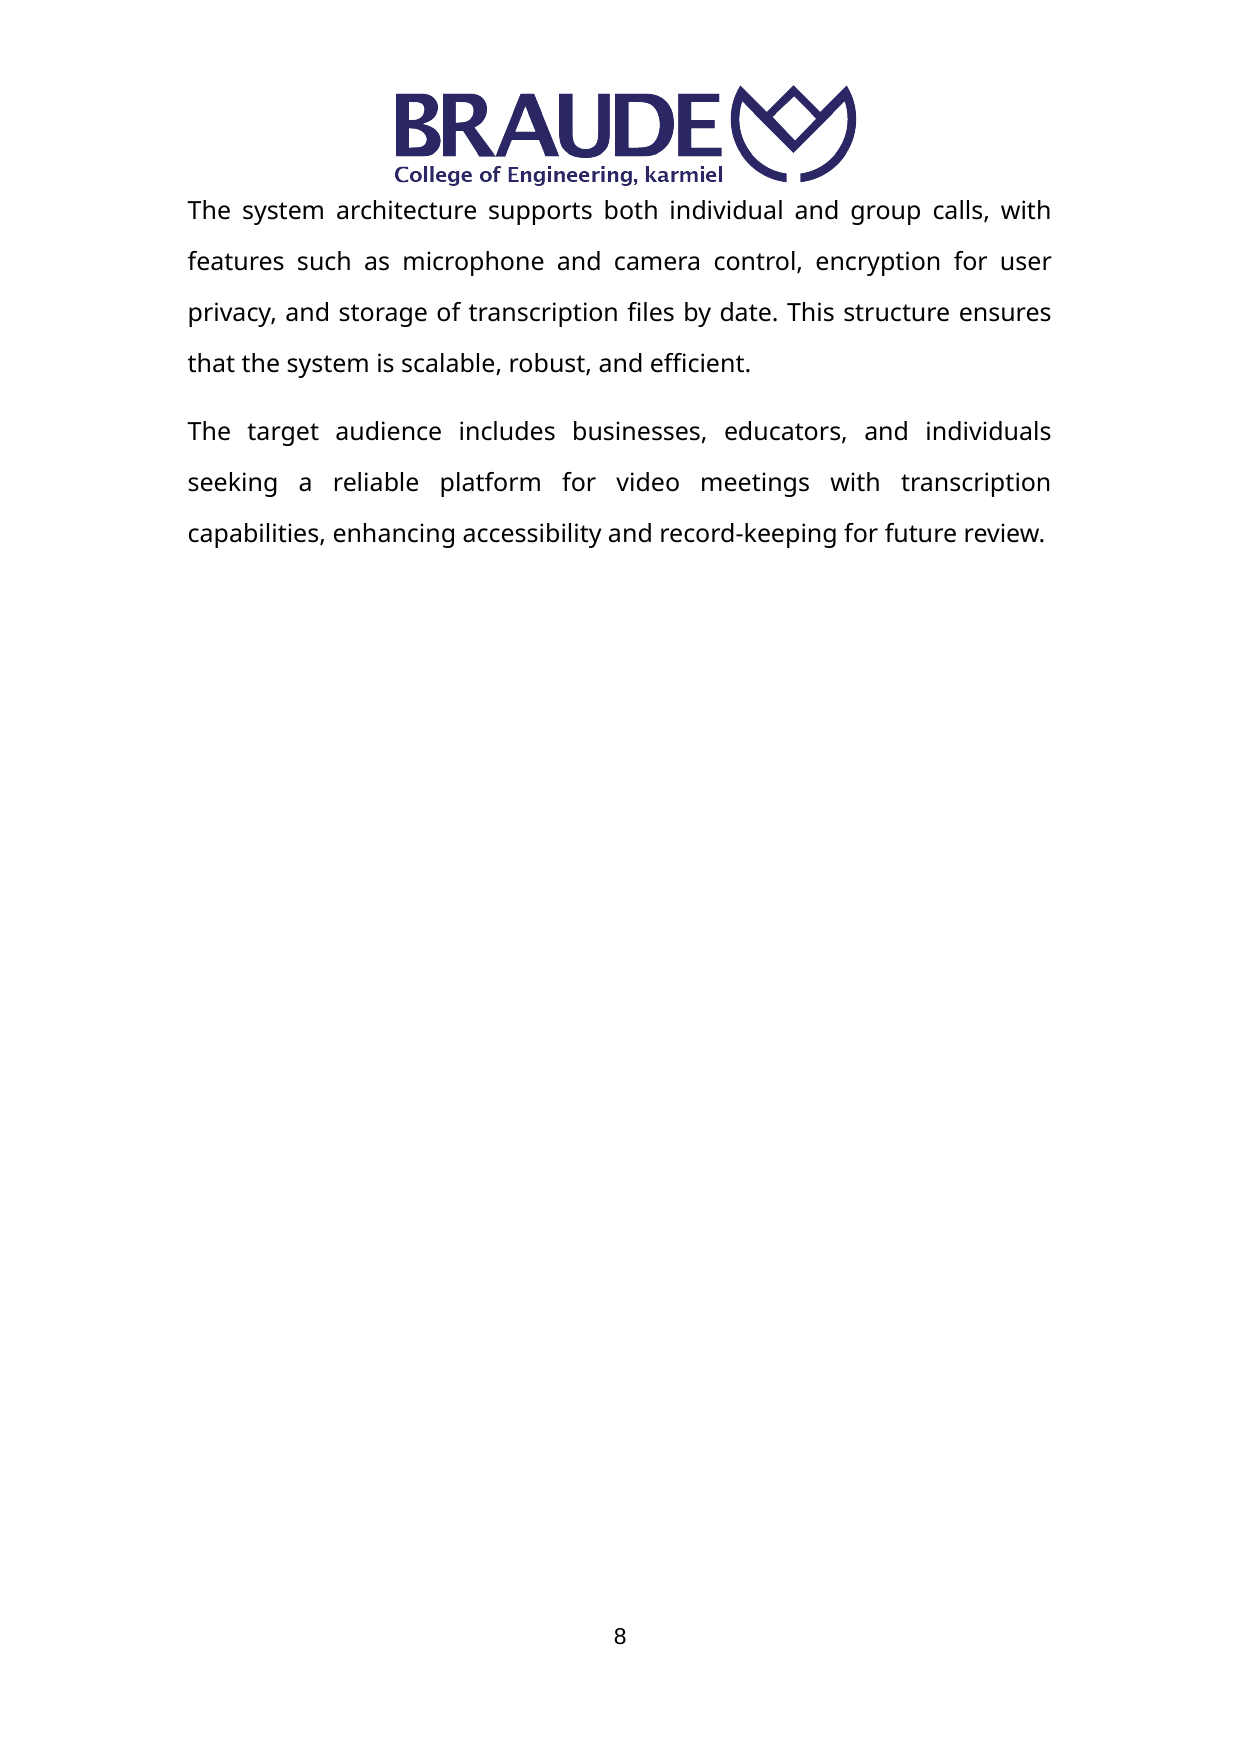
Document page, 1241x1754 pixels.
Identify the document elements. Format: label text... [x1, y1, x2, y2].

text The target audience includes businesses, educators, and individuals seeking a reliable platform for video meetings with transcription capabilities, enhancing accessibility and record-keeping for future review. [187, 413, 1053, 549]
text The system architecture supports both individual and group calls, with features such as microphone and camera control, encryption for user privacy, and storage of transcription files by date. This structure ensures that the system is scalable, robust, and efficient. [187, 192, 1053, 380]
picture [369, 73, 871, 193]
